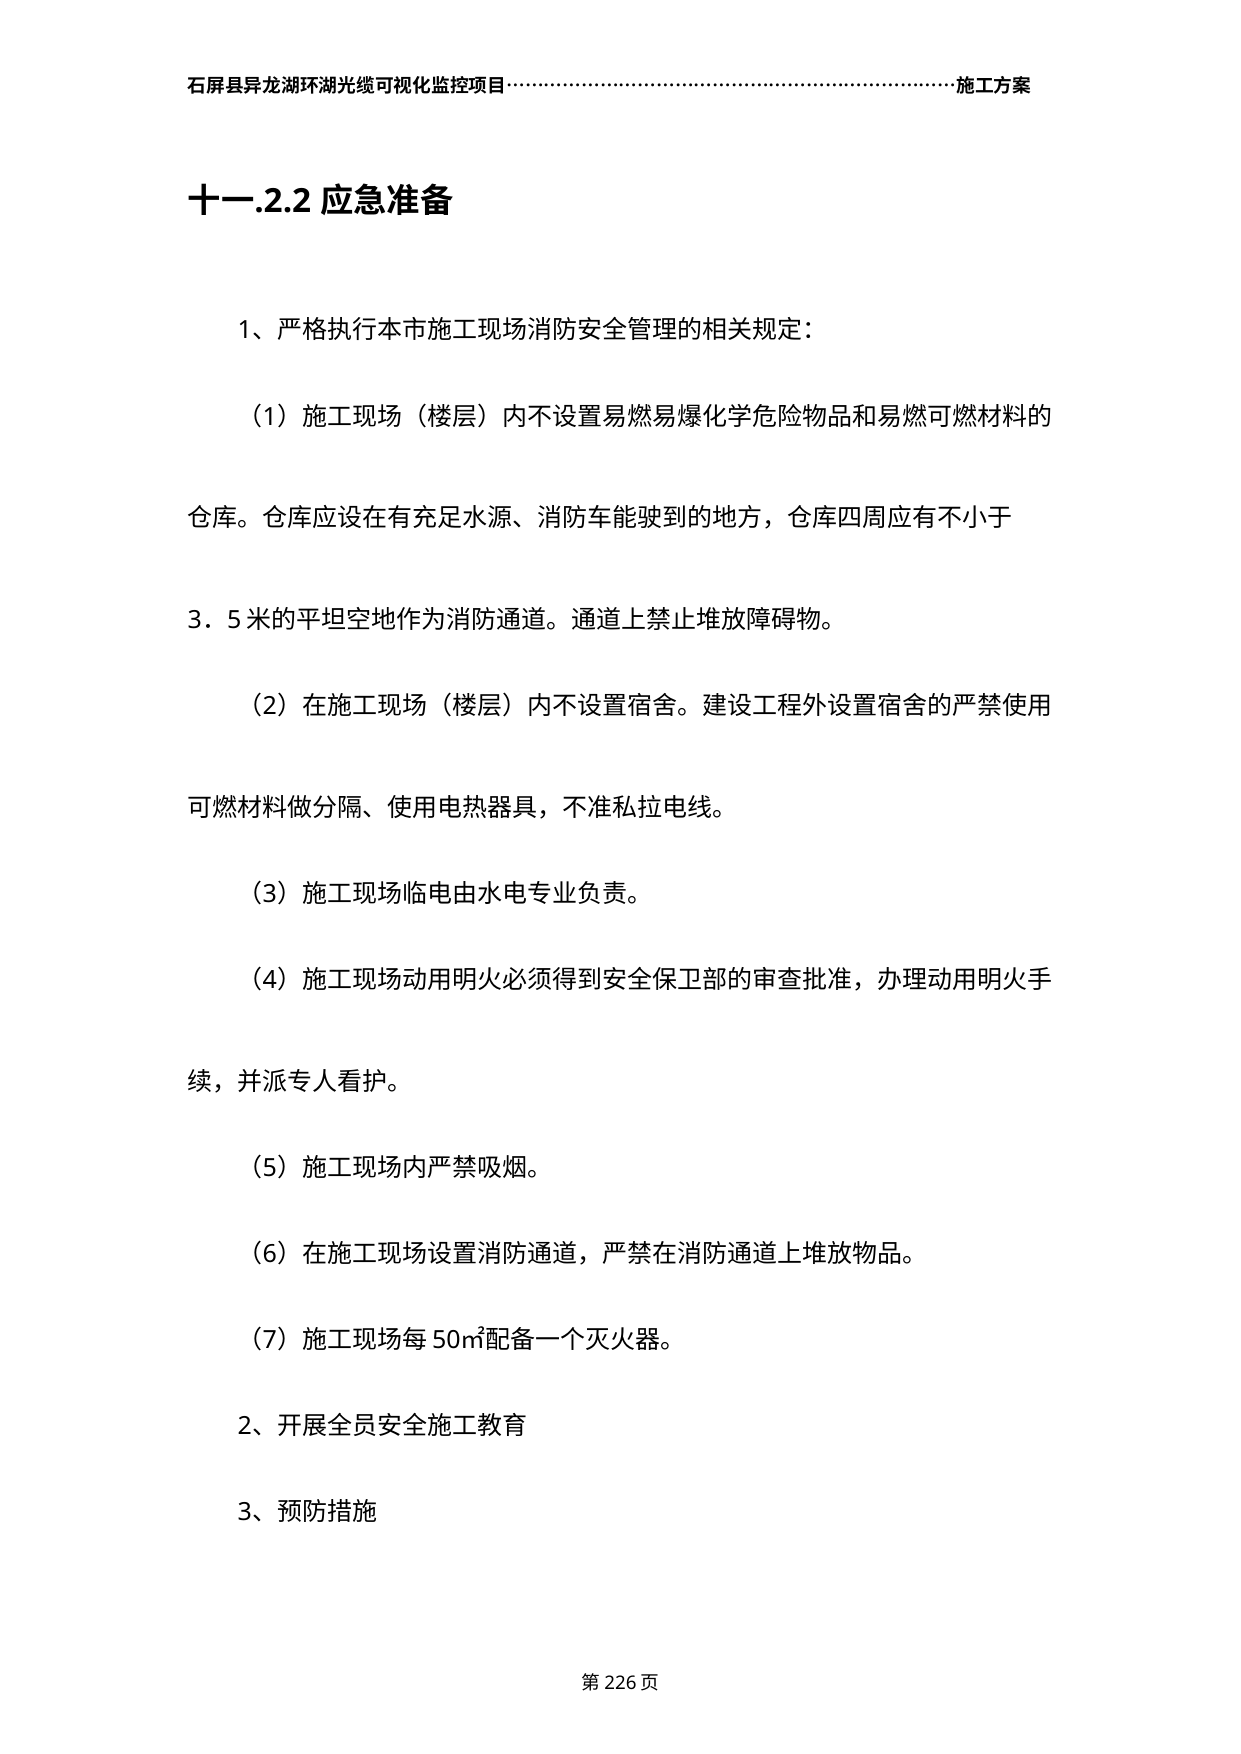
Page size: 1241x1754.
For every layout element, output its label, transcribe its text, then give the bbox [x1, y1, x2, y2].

text 1、严格执行本市施工现场消防安全管理的相关规定： [187, 294, 1053, 362]
text （4）施工现场动用明火必须得到安全保卫部的审查批准，办理动用明火手续，并派专人看护。 [187, 944, 1053, 1114]
text （3）施工现场临电由水电专业负责。 [187, 858, 1053, 926]
text 3、预防措施 [187, 1476, 1053, 1544]
text 2、开展全员安全施工教育 [187, 1390, 1053, 1458]
text （6）在施工现场设置消防通道，严禁在消防通道上堆放物品。 [187, 1218, 1053, 1286]
text （5）施工现场内严禁吸烟。 [187, 1132, 1053, 1200]
text （1）施工现场（楼层）内不设置易燃易爆化学危险物品和易燃可燃材料的仓库。仓库应设在有充足水源、消防车能驶到的地方，仓库四周应有不小于3．5米的平坦空地作为消防通道。通道上禁止堆放障碍物。 [187, 380, 1053, 652]
text （2）在施工现场（楼层）内不设置宿舍。建设工程外设置宿舍的严禁使用可燃材料做分隔、使用电热器具，不准私拉电线。 [187, 670, 1053, 840]
text （7）施工现场每50㎡配备一个灭火器。 [187, 1304, 1053, 1372]
subtitle 应急准备 [187, 164, 1053, 232]
